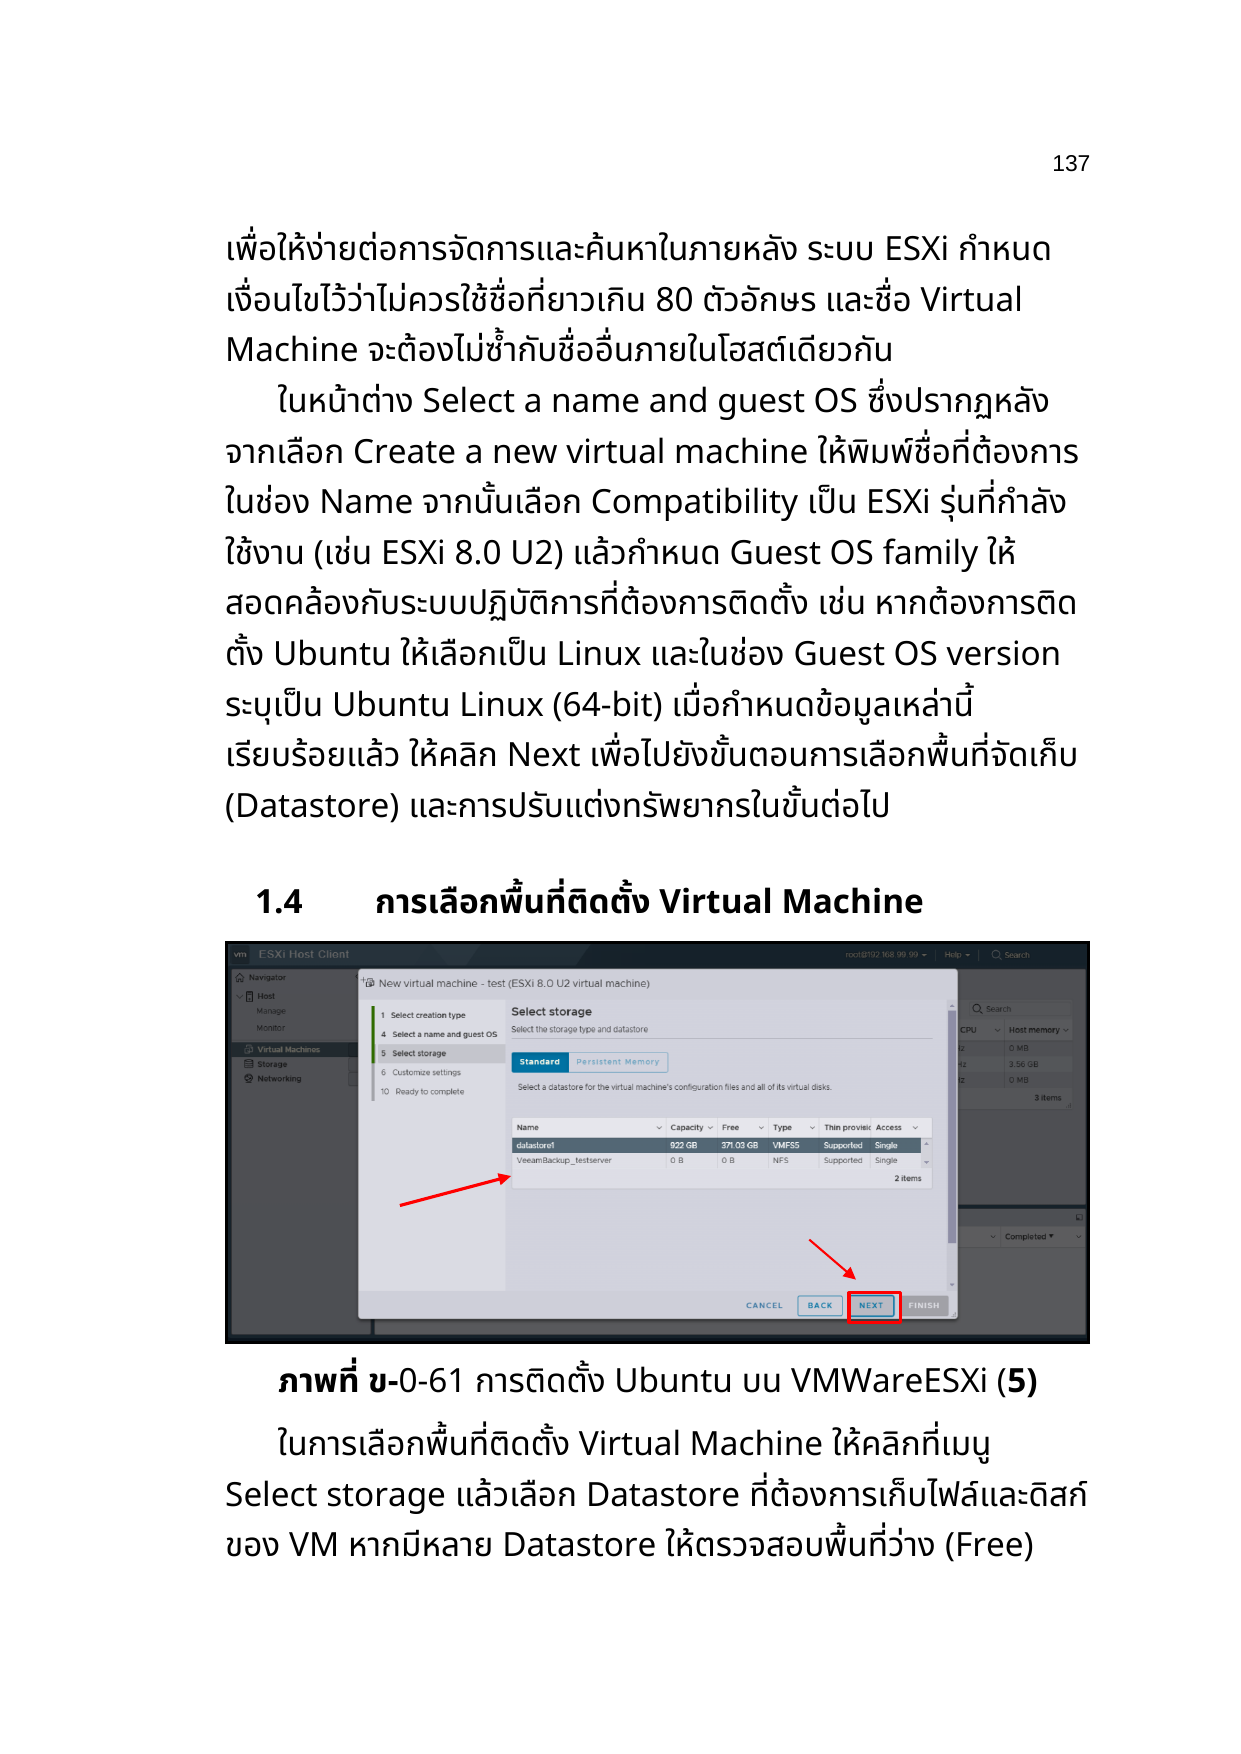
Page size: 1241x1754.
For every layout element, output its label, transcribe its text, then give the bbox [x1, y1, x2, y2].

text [225, 225, 1090, 377]
text ในหน้าต่าง Select a name and guest OS ซึ่งปรากฏหลังจากเลือก Create a new virtual machine ให้พิมพ์ชื่อที่ต้องการในช่อง Name จากนั้นเลือก Compatibility เป็น ESXi รุ่นที่กำลังใช้งาน (เช่น ESXi 8.0 U2) แล้วกำหนด Guest OS family ให้สอดคล้องกับระบบปฏิบัติการที่ต้องการติดตั้ง เช่น หากต้องการติดตั้ง Ubuntu ให้เลือกเป็น Linux และในช่อง Guest OS version ระบุเป็น Ubuntu Linux (64-bit) เมื่อกำหนดข้อมูลเหล่านี้เรียบร้อยแล้ว ให้คลิก Next เพื่อไปยังขั้นตอนการเลือกพื้นที่จัดเก็บ (Datastore) และการปรับแต่งทรัพยากรในขั้นต่อไป [225, 377, 1090, 832]
picture [228, 944, 1087, 1341]
list การเลือกพื้นที่ติดตั้ง Virtual Machine [225, 878, 1090, 928]
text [225, 1420, 1090, 1572]
